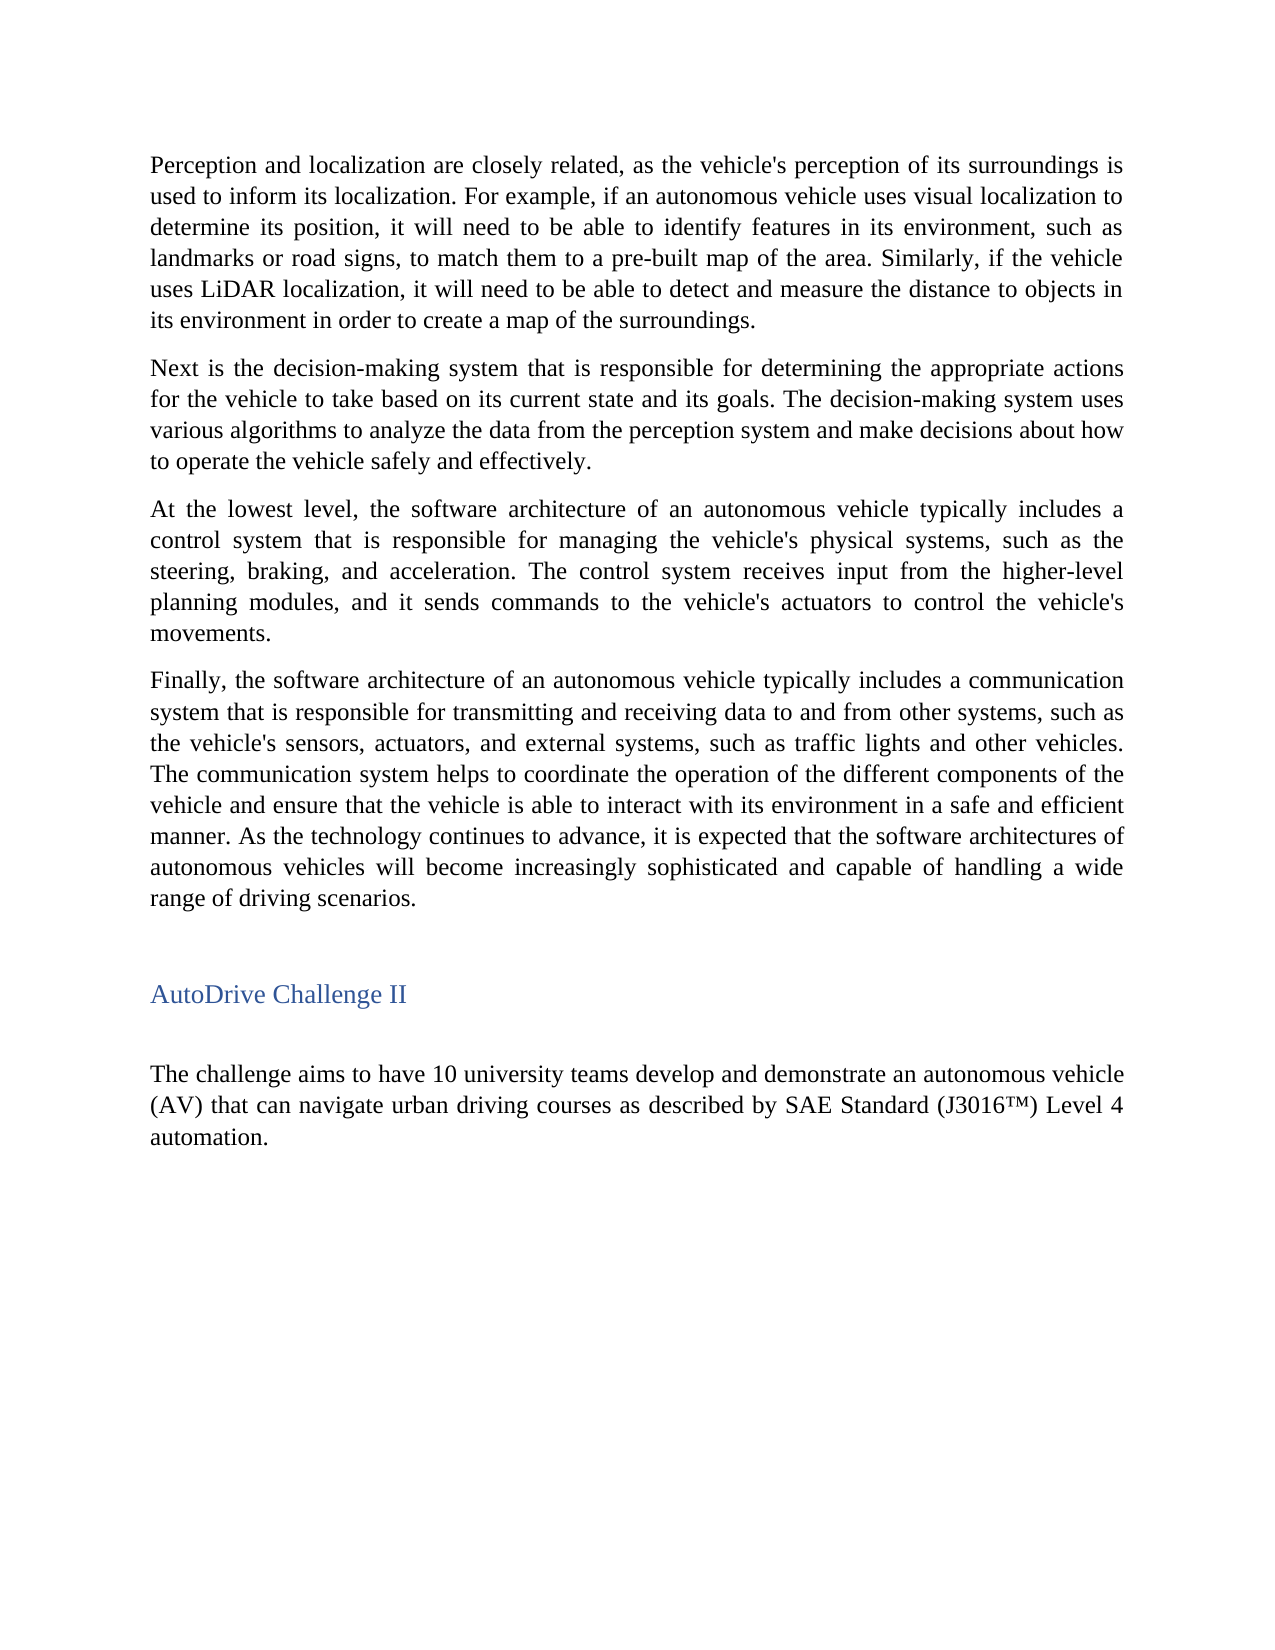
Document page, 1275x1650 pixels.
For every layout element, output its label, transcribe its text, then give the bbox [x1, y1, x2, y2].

text Perception and localization are closely related, as the vehicle's perception of its surroundings is used to inform its localization. For example, if an autonomous vehicle uses visual localization to determine its position, it will need to be able to identify features in its environment, such as landmarks or road signs, to match them to a pre-built map of the area. Similarly, if the vehicle uses LiDAR localization, it will need to be able to detect and measure the distance to objects in its environment in order to create a map of the surroundings. [150, 150, 1125, 334]
text At the lowest level, the software architecture of an autonomous vehicle typically includes a control system that is responsible for managing the vehicle's physical systems, such as the steering, braking, and acceleration. The control system receives input from the higher-level planning modules, and it sends commands to the vehicle's actuators to control the vehicle's movements. [150, 494, 1125, 647]
text Finally, the software architecture of an autonomous vehicle typically includes a communication system that is responsible for transmitting and receiving data to and from other systems, such as the vehicle's sensors, actuators, and external systems, such as traffic lights and other vehicles. The communication system helps to coordinate the operation of the different components of the vehicle and ensure that the vehicle is able to interact with its environment in a safe and efficient manner. As the technology continues to advance, it is expected that the software architectures of autonomous vehicles will become increasingly sophisticated and capable of handling a wide range of driving scenarios. [150, 666, 1125, 912]
subtitle AutoDrive Challenge II [150, 978, 1125, 1009]
text The challenge aims to have 10 university teams develop and demonstrate an autonomous vehicle (AV) that can navigate urban driving courses as described by SAE Standard (J3016™) Level 4 automation. [150, 1059, 1125, 1150]
text Next is the decision-making system that is responsible for determining the appropriate actions for the vehicle to take based on its current state and its goals. The decision-making system uses various algorithms to analyze the data from the perception system and make decisions about how to operate the vehicle safely and effectively. [150, 353, 1125, 475]
